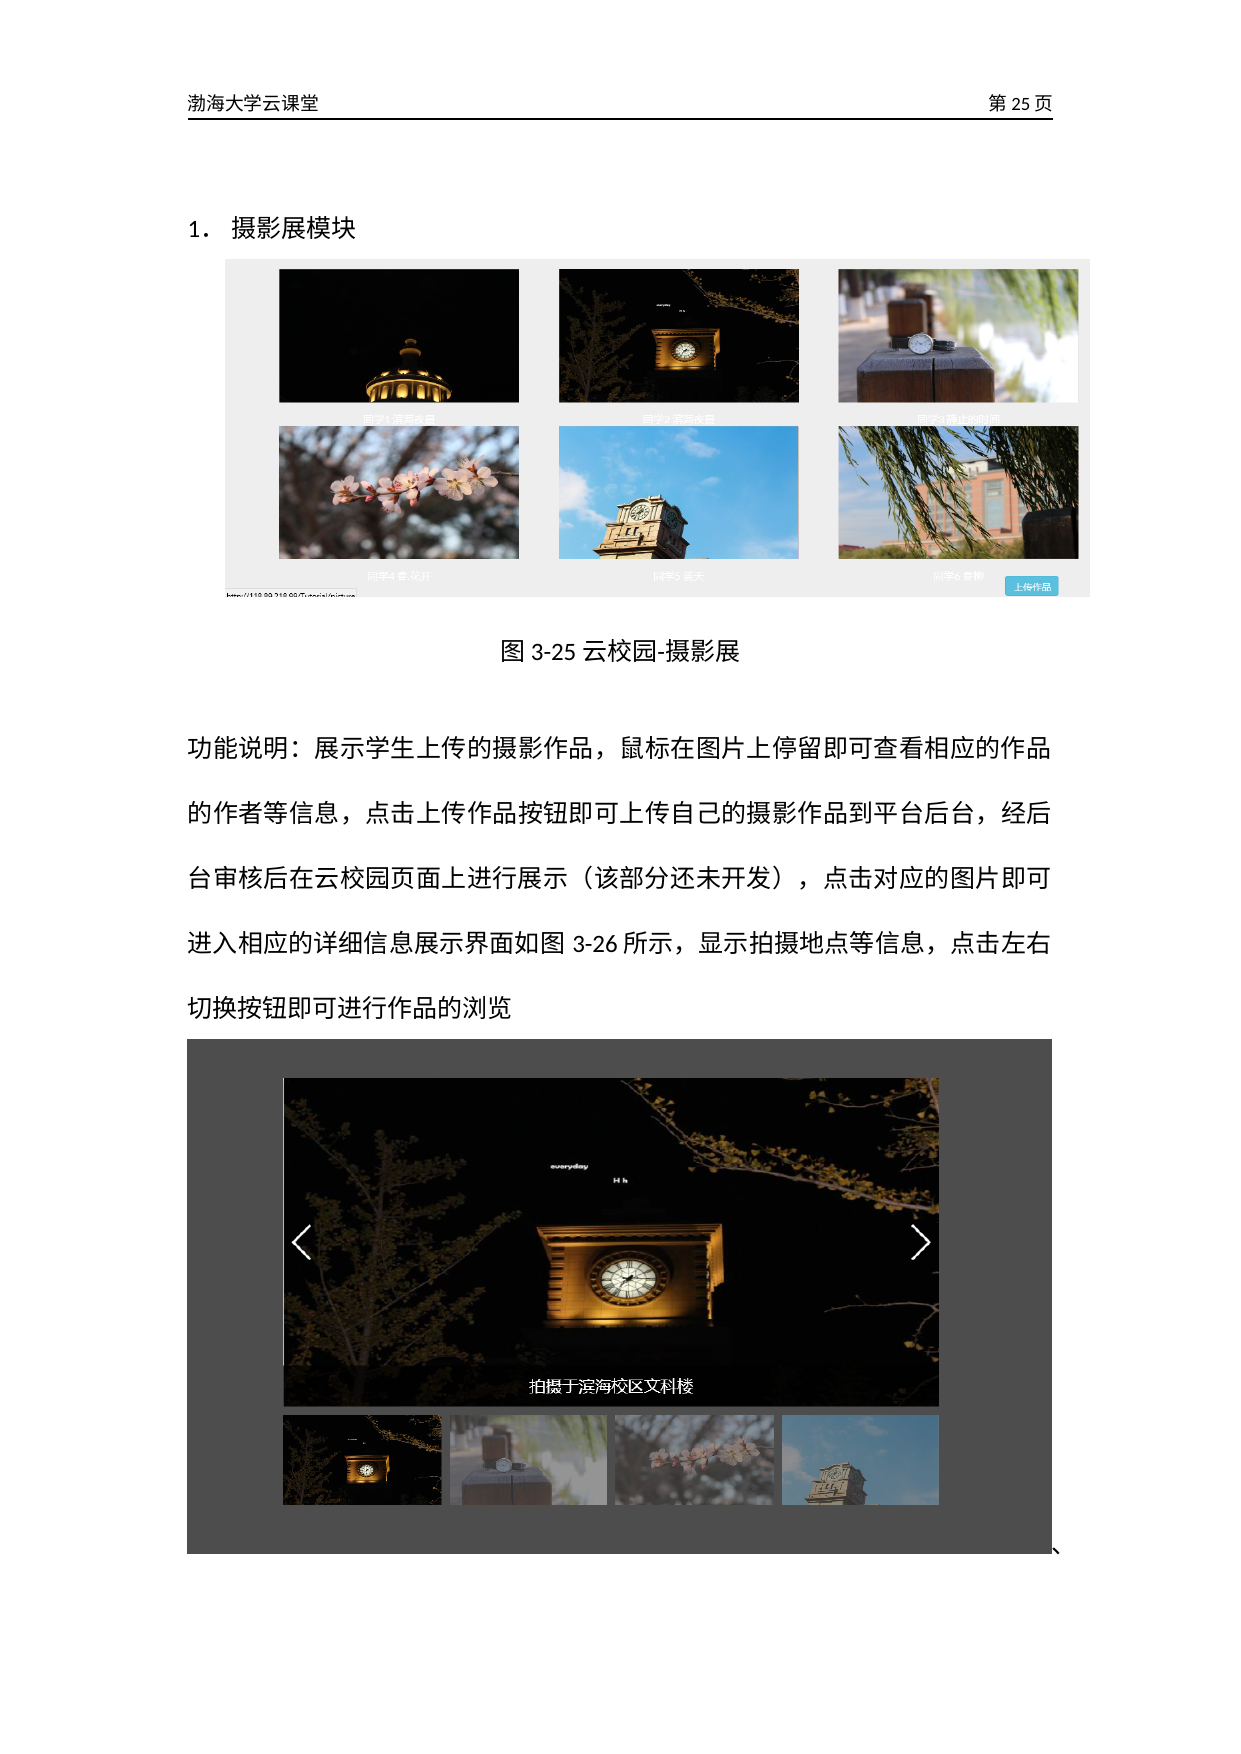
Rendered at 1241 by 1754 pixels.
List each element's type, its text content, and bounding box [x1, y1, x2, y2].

text 图3-25 云校园-摄影展 [187, 617, 1053, 682]
picture [225, 259, 1090, 597]
text 功能说明：展示学生上传的摄影作品，鼠标在图片上停留即可查看相应的作品的作者等信息，点击上传作品按钮即可上传自己的摄影作品到平台后台，经后台审核后在云校园页面上进行展示（该部分还未开发），点击对应的图片即可进入相应的详细信息展示界面如图3-26所示，显示拍摄地点等信息，点击左右切换按钮即可进行作品的浏览 [187, 714, 1053, 1039]
picture [187, 1039, 1052, 1554]
list 摄影展模块 [187, 194, 1053, 259]
